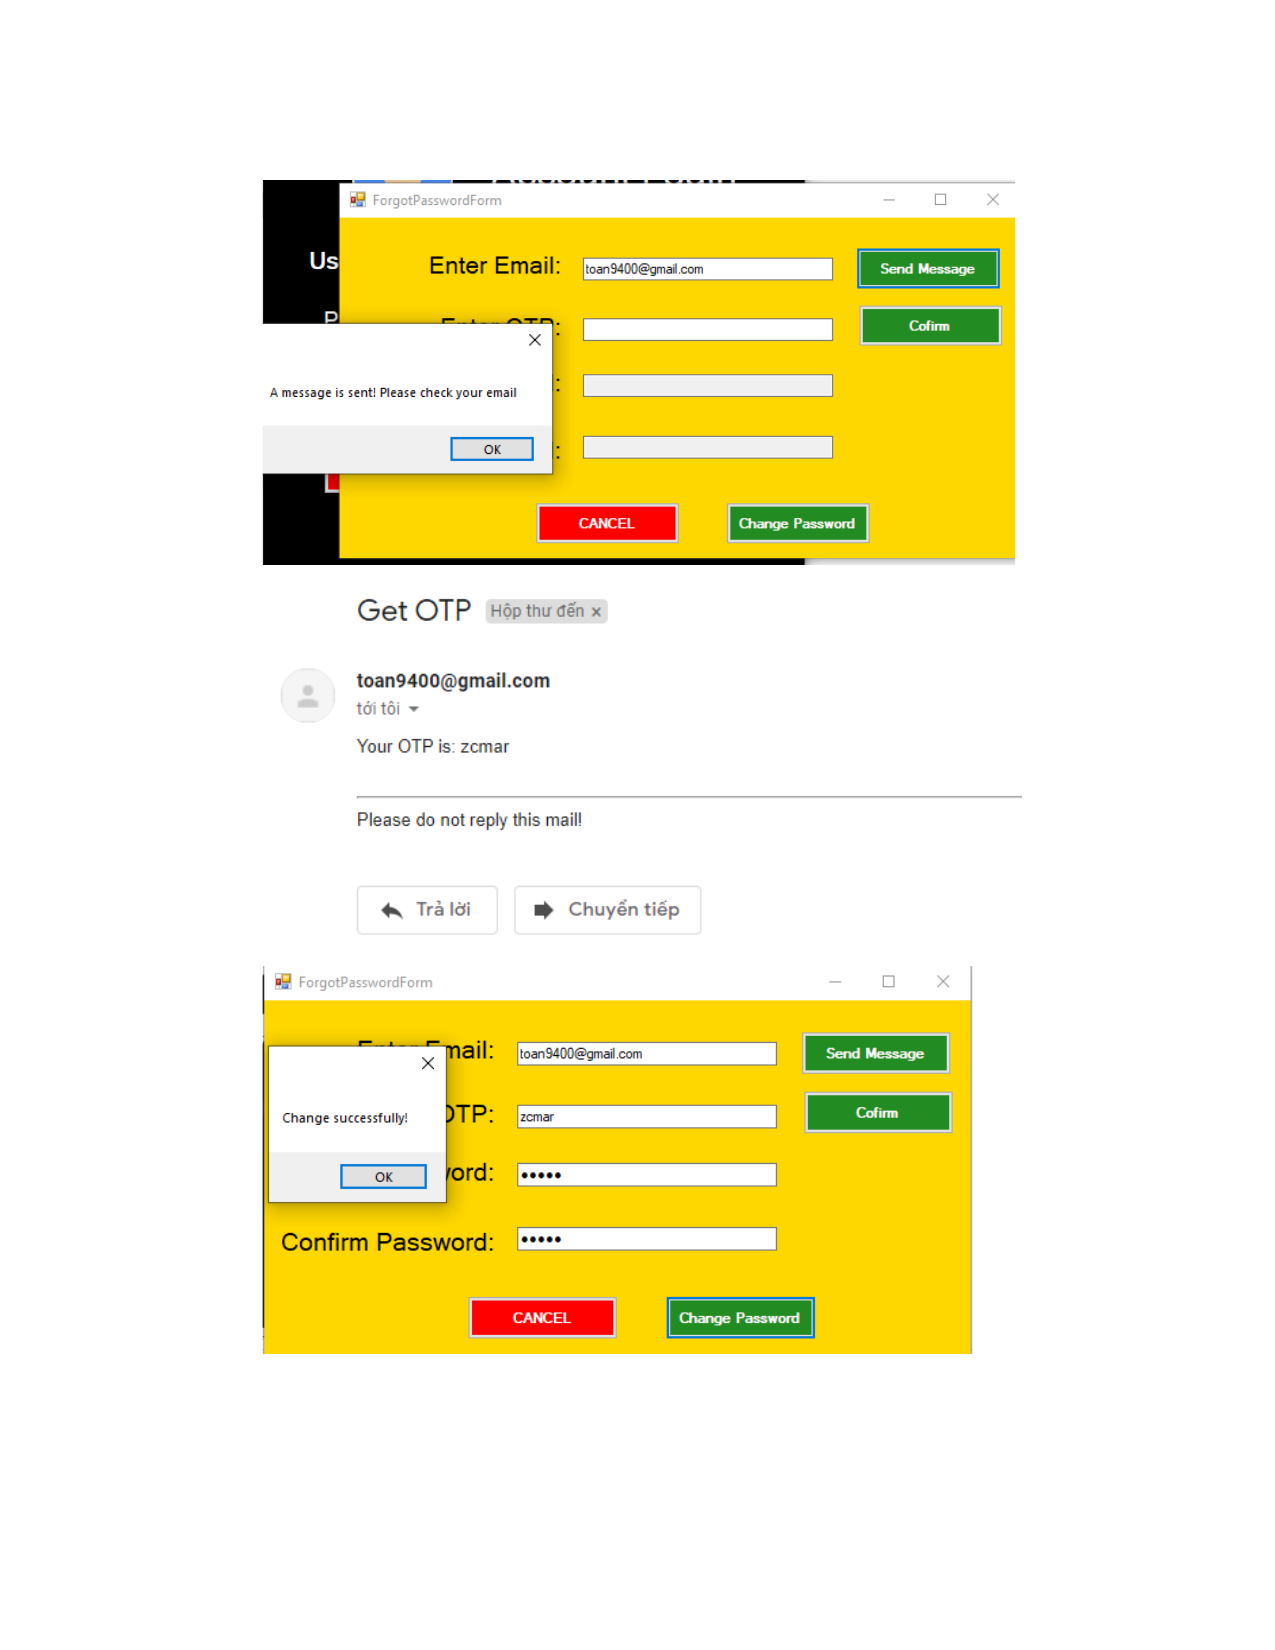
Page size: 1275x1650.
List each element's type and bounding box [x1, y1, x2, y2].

picture [262, 966, 973, 1354]
picture [262, 180, 1016, 565]
picture [262, 568, 1022, 962]
